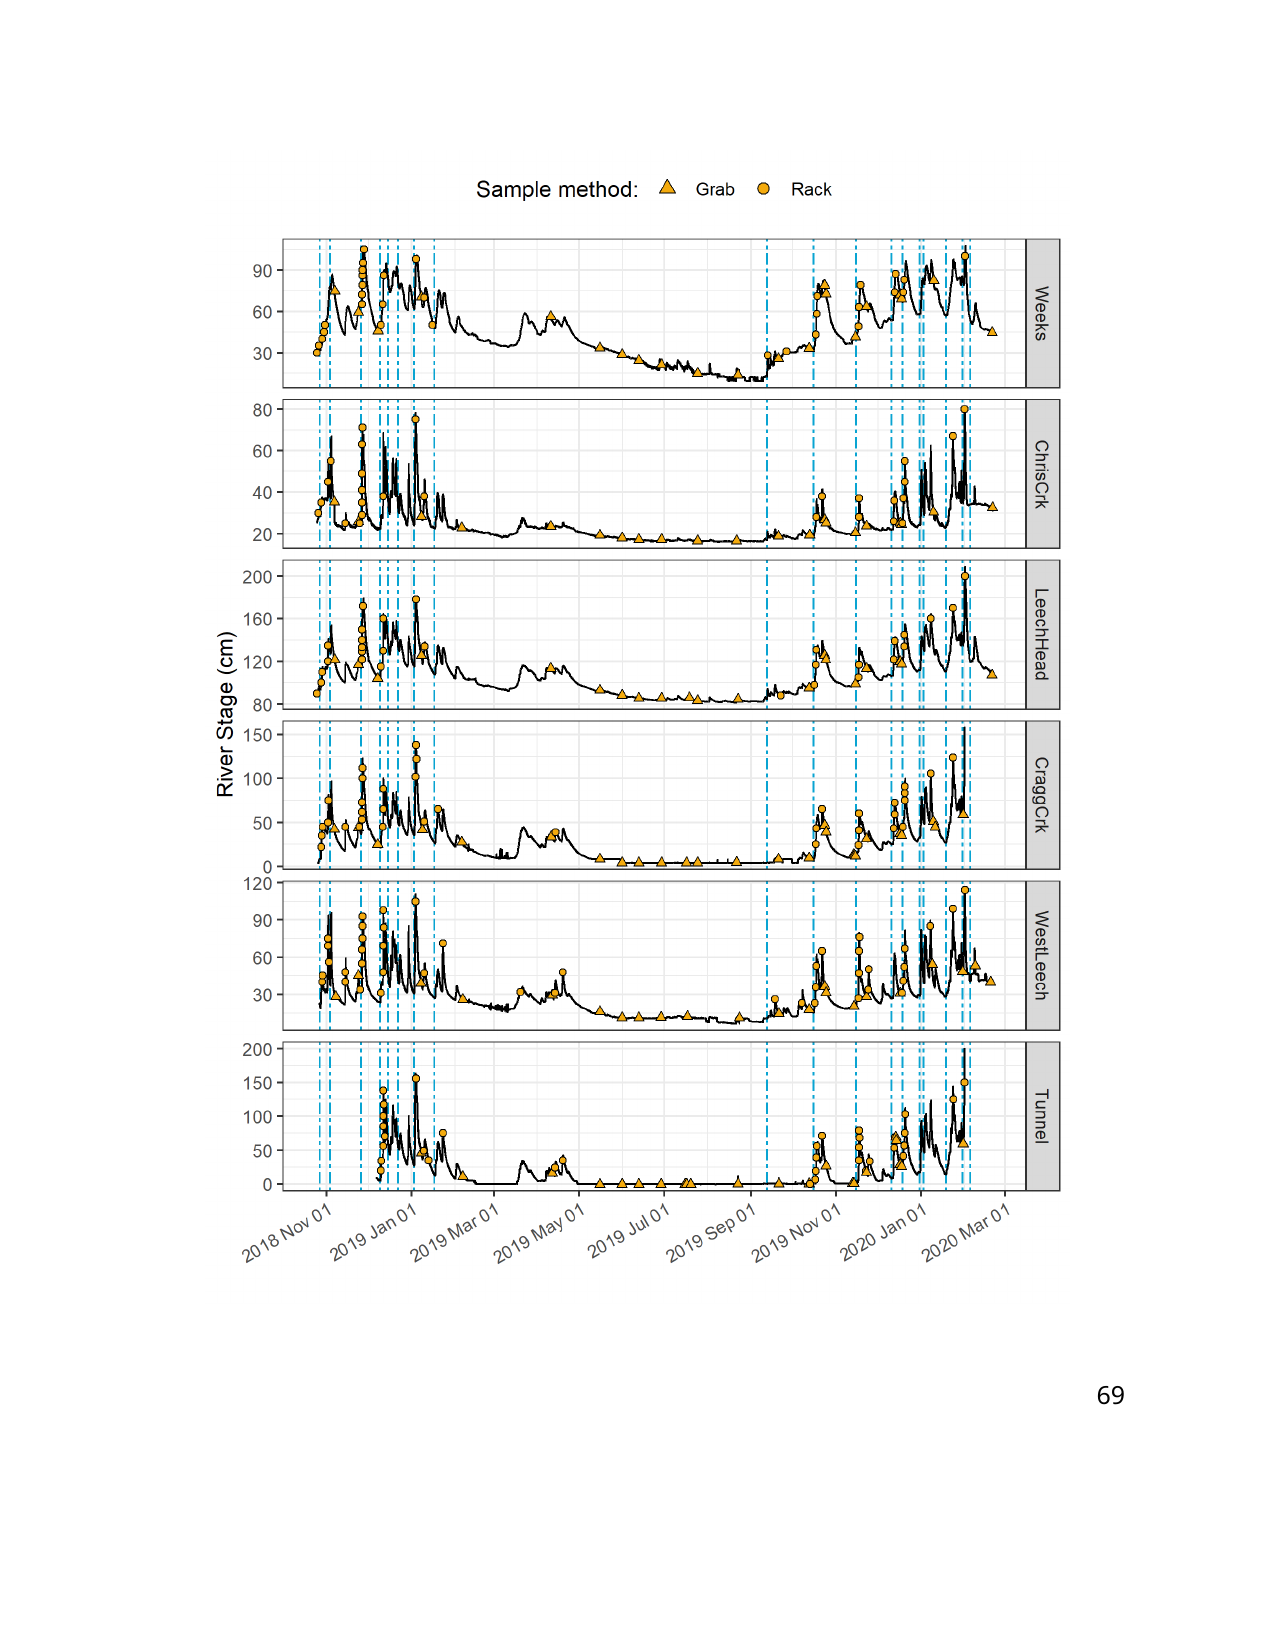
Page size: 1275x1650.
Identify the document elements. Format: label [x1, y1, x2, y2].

picture [205, 150, 1070, 1304]
